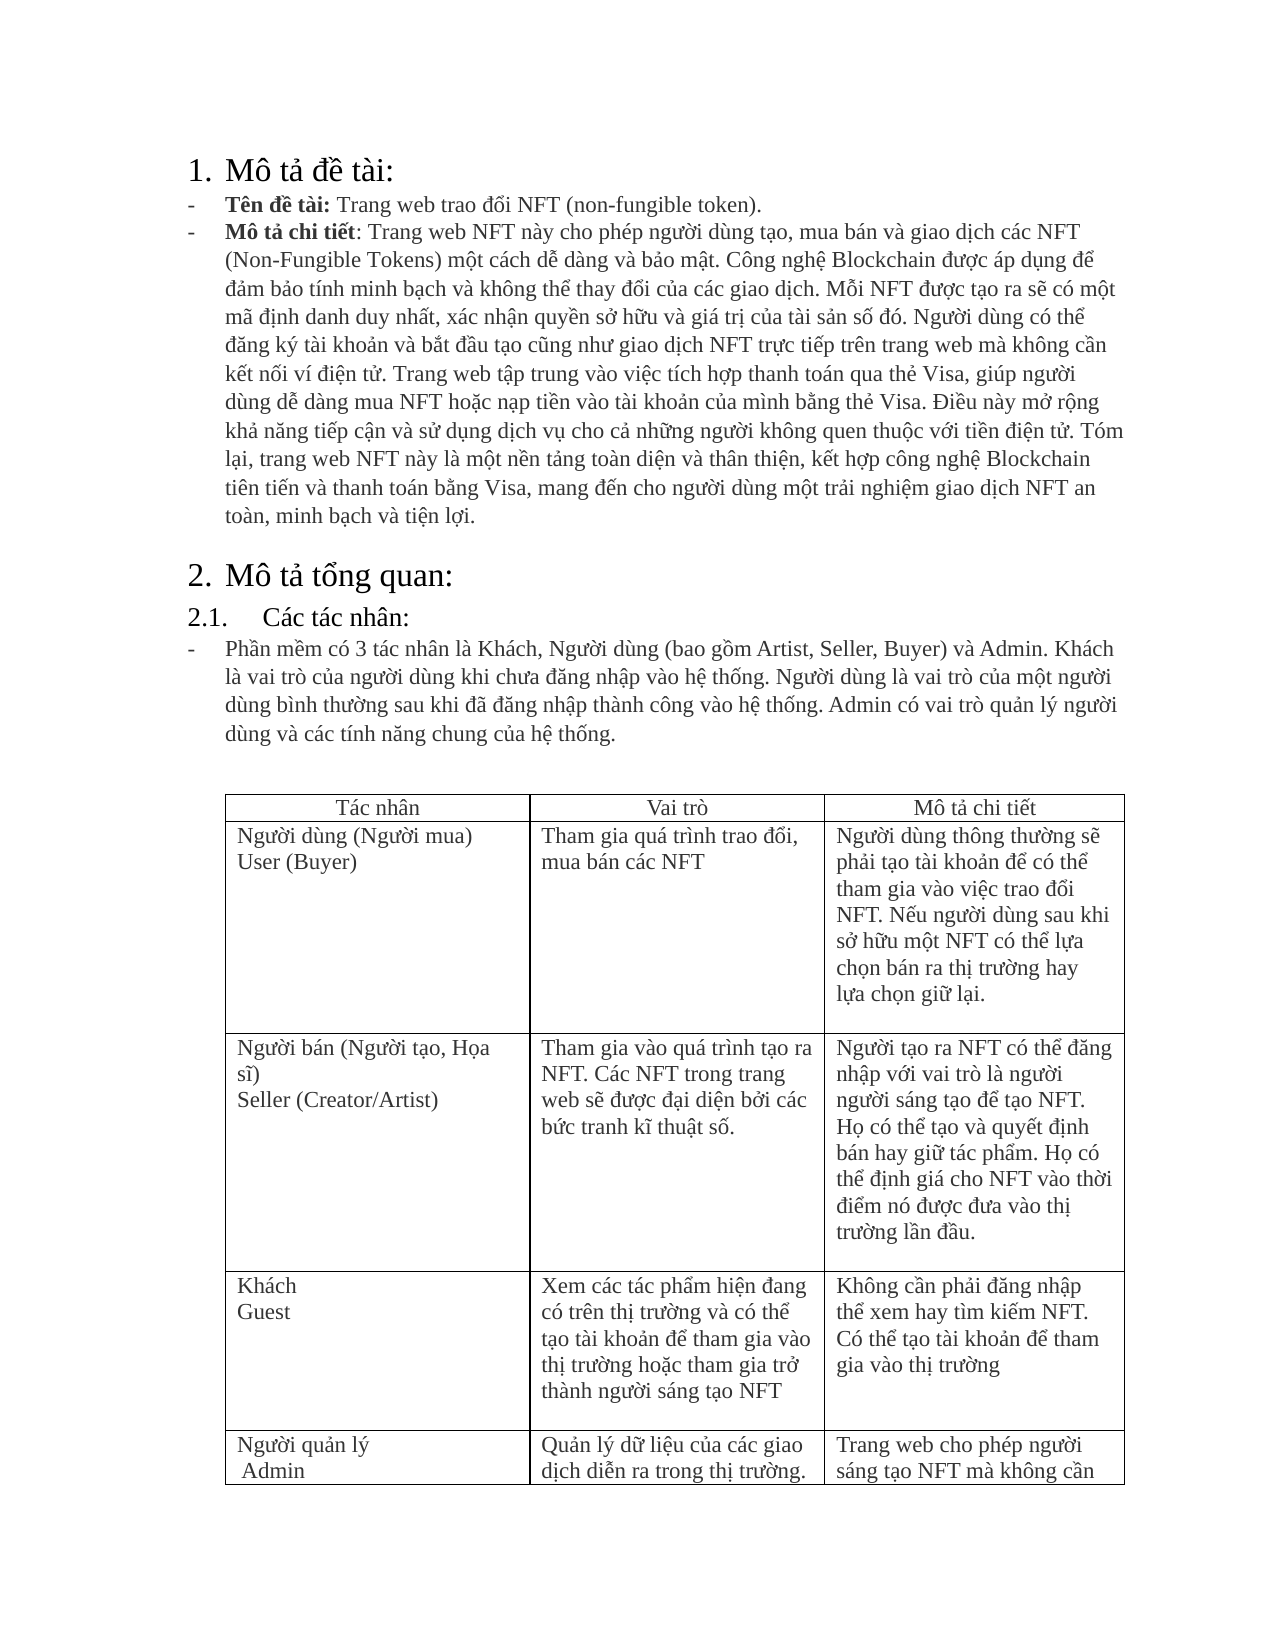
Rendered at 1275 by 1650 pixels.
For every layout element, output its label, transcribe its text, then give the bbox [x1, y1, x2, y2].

table_cell Không cần phải đăng nhập thể xem hay tìm kiếm NFT. Có thể tạo tài khoản để tham gia vào thị trường [825, 1272, 1124, 1430]
table_cell Xem các tác phẩm hiện đang có trên thị trường và có thể tạo tài khoản để tham gia vào thị trường hoặc tham gia trở thành người sáng tạo NFT [531, 1272, 824, 1430]
table_cell Người bán (Người tạo, Họa sĩ) Seller (Creator/Artist) [226, 1034, 529, 1271]
table_cell Người dùng (Người mua) User (Buyer) [226, 822, 529, 1033]
table_header Vai trò [531, 795, 824, 821]
table_cell Tham gia vào quá trình tạo ra NFT. Các NFT trong trang web sẽ được đại diện bởi các bức tranh kĩ thuật số. [531, 1034, 824, 1271]
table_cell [825, 1431, 1124, 1484]
subtitle Mô tả đề tài: [187, 150, 1125, 188]
list Mô tả chi tiết: Trang web NFT này cho phép người dùng tạo, mua bán và giao dịch các NFT (Non-Fungible Tokens) một cách dễ dàng và bảo mật. Công nghệ Blockchain được áp dụng để đảm bảo tính minh bạch và không thể thay đổi của các giao dịch. Mỗi NFT được tạo ra sẽ có một mã định danh duy nhất, xác nhận quyền sở hữu và giá trị của tài sản số đó. Người dùng có thể đăng ký tài khoản và bắt đầu tạo cũng như giao dịch NFT trực tiếp trên trang web mà không cần kết nối ví điện tử. Trang web tập trung vào việc tích hợp thanh toán qua thẻ Visa, giúp người dùng dễ dàng mua NFT hoặc nạp tiền vào tài khoản của mình bằng thẻ Visa. Điều này mở rộng khả năng tiếp cận và sử dụng dịch vụ cho cả những người không quen thuộc với tiền điện tử. Tóm lại, trang web NFT này là một nền tảng toàn diện và thân thiện, kết hợp công nghệ Blockchain tiên tiến và thanh toán bằng Visa, mang đến cho người dùng một trải nghiệm giao dịch NFT an toàn, minh bạch và tiện lợi. [187, 218, 1125, 528]
table_cell Khách Guest [226, 1272, 529, 1430]
table_cell Tham gia quá trình trao đổi, mua bán các NFT [531, 822, 824, 1033]
list Phần mềm có 3 tác nhân là Khách, Người dùng (bao gồm Artist, Seller, Buyer) và Admin. Khách là vai trò của người dùng khi chưa đăng nhập vào hệ thống. Người dùng là vai trò của một người dùng bình thường sau khi đã đăng nhập thành công vào hệ thống. Admin có vai trò quản lý người dùng và các tính năng chung của hệ thống. [187, 634, 1125, 746]
table_cell Người quản lý Admin [226, 1431, 529, 1484]
table_cell Người dùng thông thường sẽ phải tạo tài khoản để có thể tham gia vào việc trao đổi NFT. Nếu người dùng sau khi sở hữu một NFT có thể lựa chọn bán ra thị trường hay lựa chọn giữ lại. [825, 822, 1124, 1033]
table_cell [531, 1431, 824, 1484]
list Tên đề tài: Trang web trao đổi NFT (non-fungible token). [187, 191, 1125, 218]
table_header Tác nhân [226, 795, 529, 821]
table_cell Người tạo ra NFT có thể đăng nhập với vai trò là người người sáng tạo để tạo NFT. Họ có thể tạo và quyết định bán hay giữ tác phẩm. Họ có thể định giá cho NFT vào thời điểm nó được đưa vào thị trường lần đầu. [825, 1034, 1124, 1271]
subtitle Mô tả tổng quan: [187, 556, 1125, 594]
table_header Mô tả chi tiết [825, 795, 1124, 821]
subtitle Các tác nhân: [187, 601, 1125, 632]
